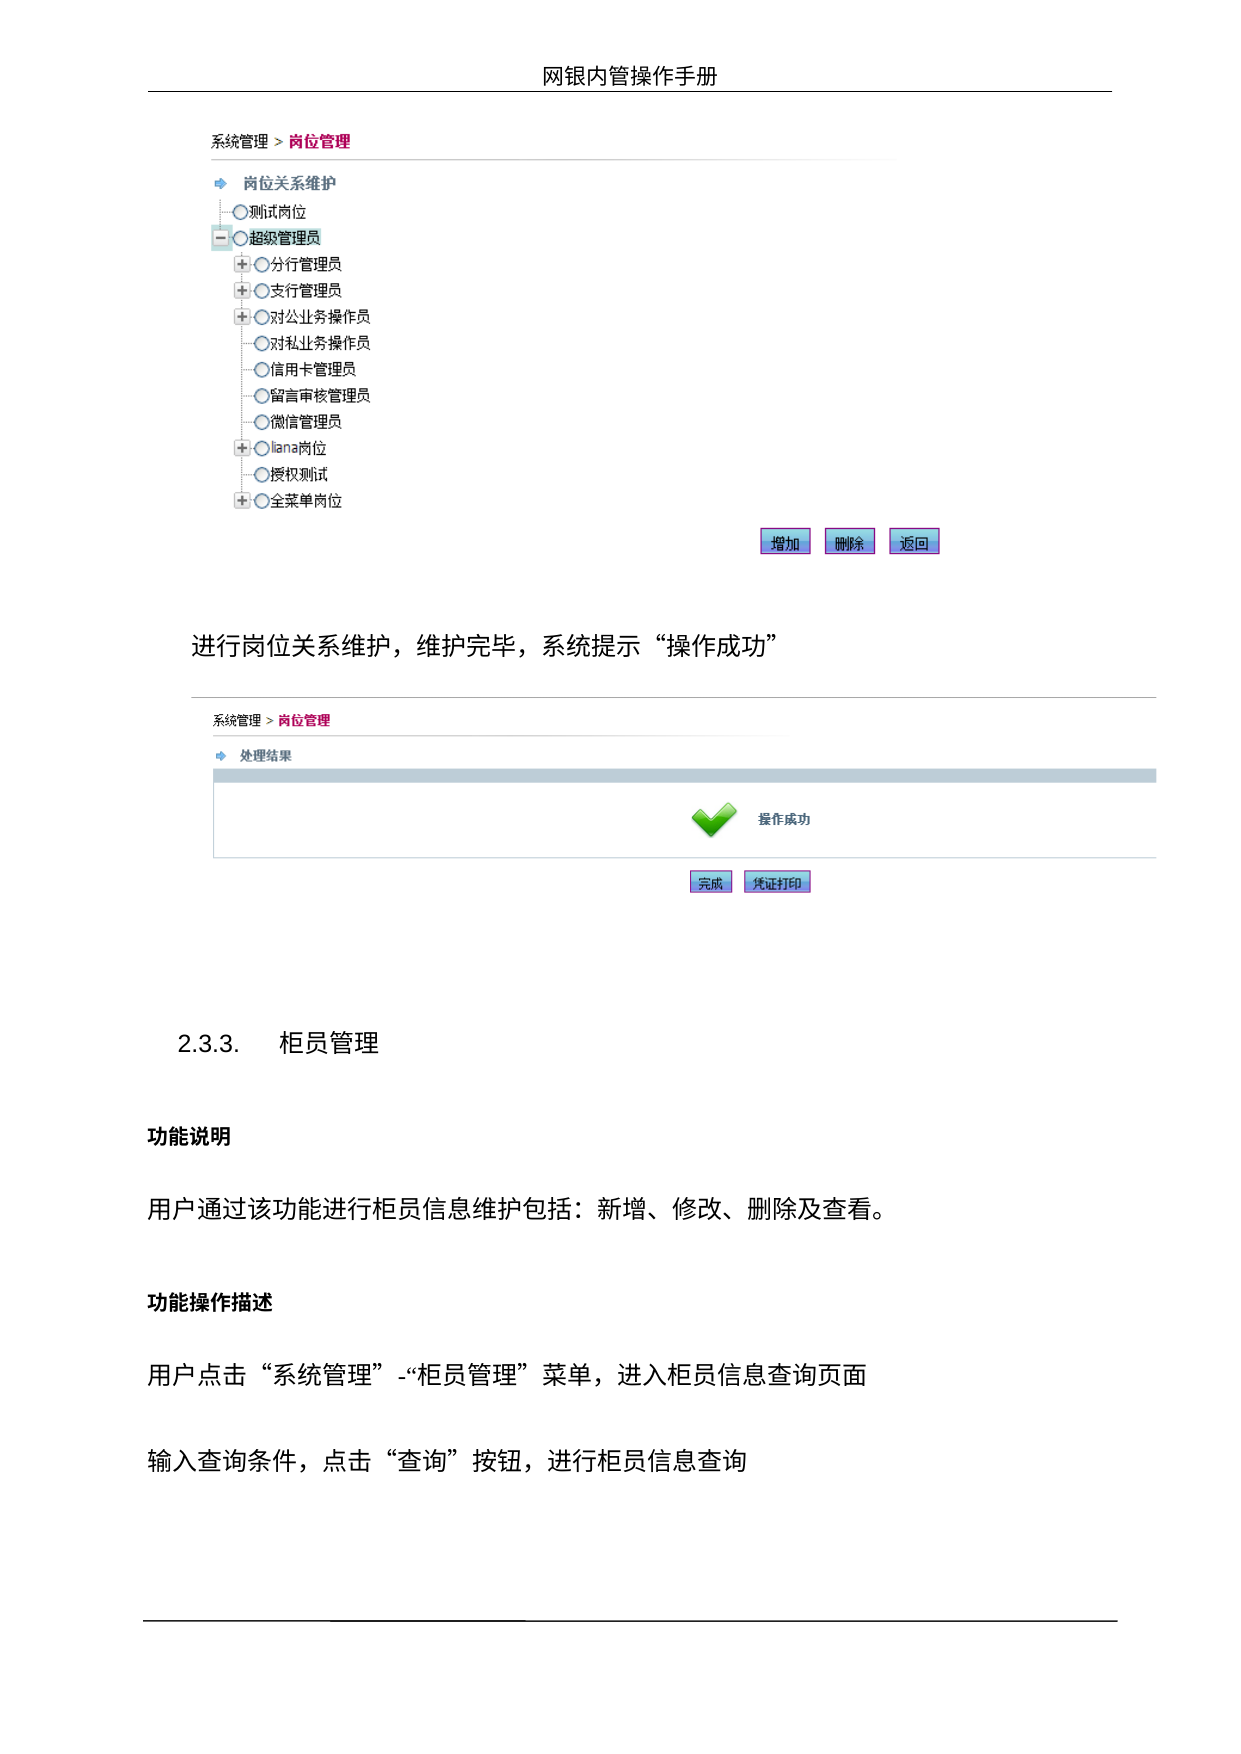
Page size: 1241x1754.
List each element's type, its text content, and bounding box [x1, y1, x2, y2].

picture [191, 121, 1157, 596]
text 用户点击“系统管理”-“柜员管理”菜单，进入柜员信息查询页面 [148, 1340, 1112, 1408]
text 用户通过该功能进行柜员信息维护包括：新增、修改、删除及查看。 [148, 1173, 1112, 1241]
text 输入查询条件，点击“查询”按钮，进行柜员信息查询 [148, 1426, 1112, 1494]
picture [191, 697, 1157, 944]
text 进行岗位关系维护，维护完毕，系统提示“操作成功” [148, 611, 1112, 679]
subtitle 柜员管理 [177, 1008, 1112, 1076]
subtitle 功能说明 [148, 1119, 1112, 1153]
subtitle 功能操作描述 [148, 1284, 1112, 1318]
